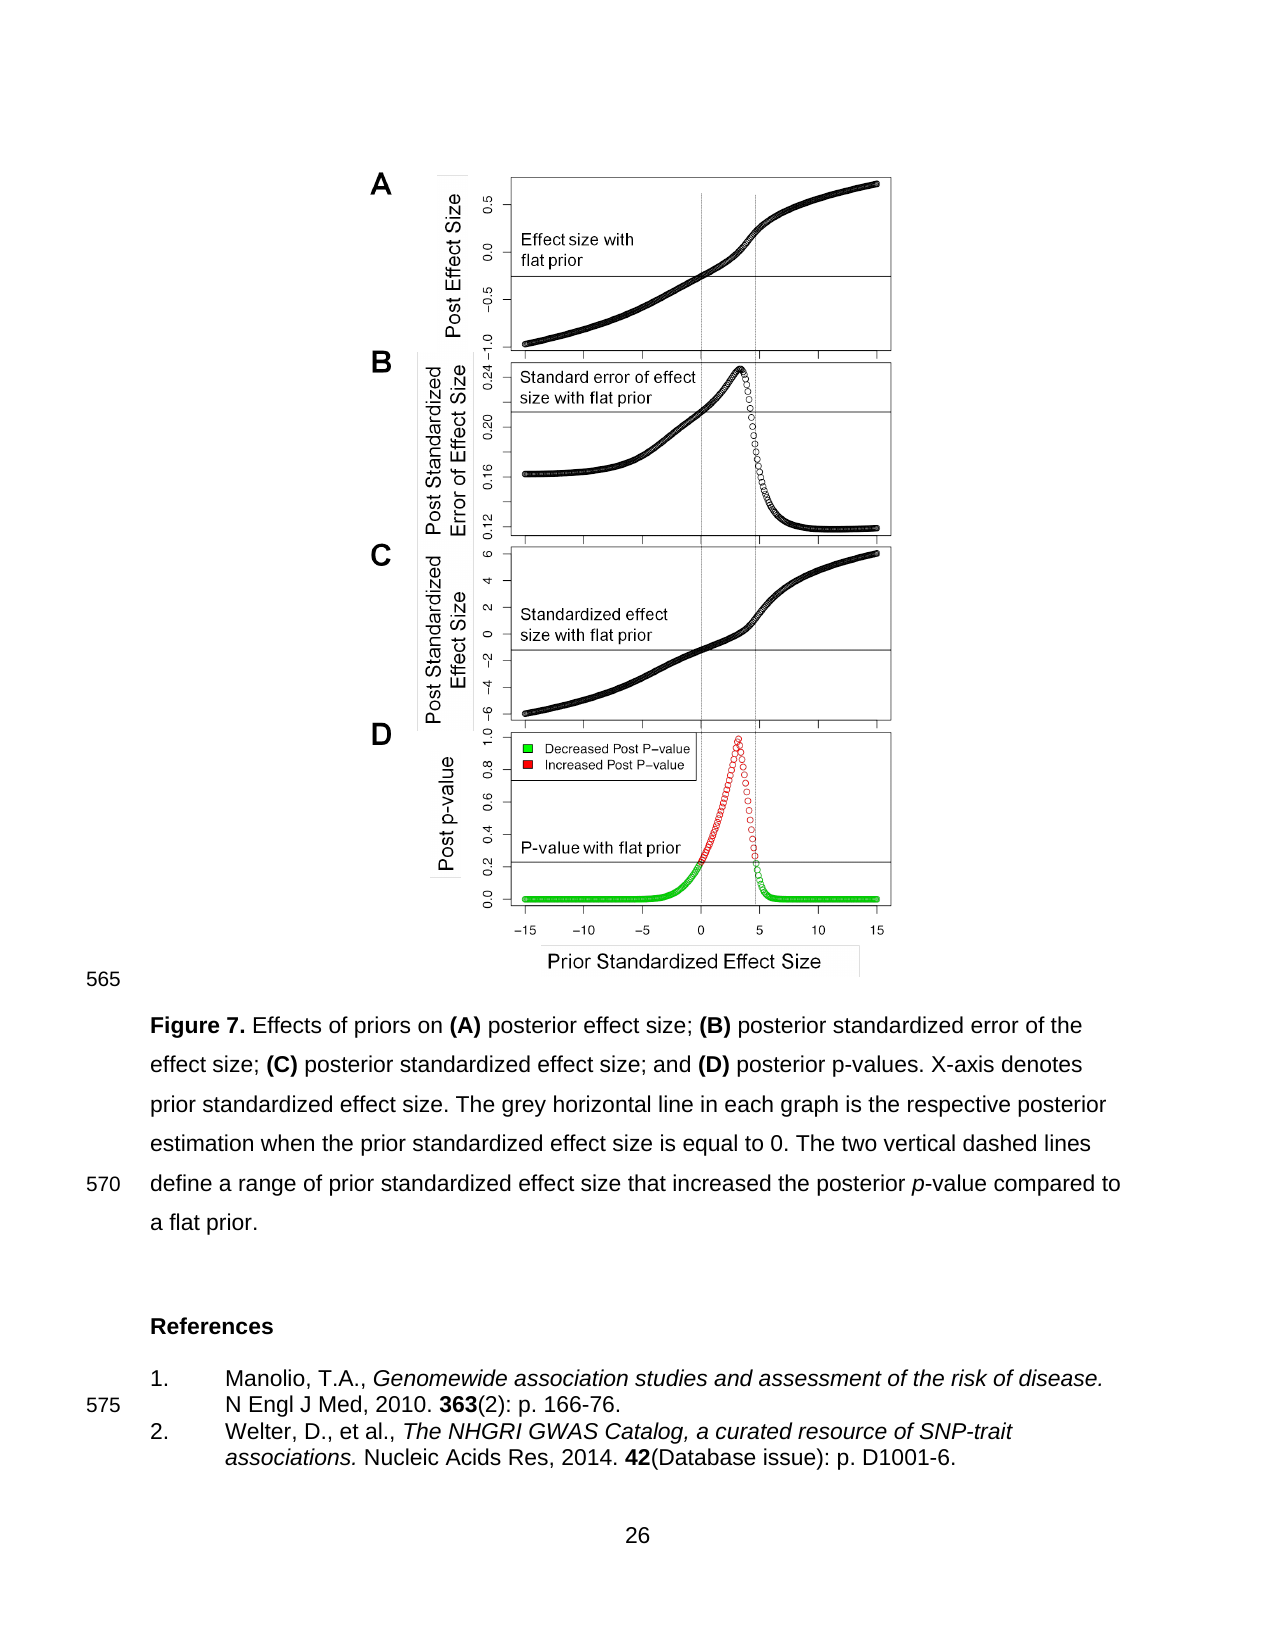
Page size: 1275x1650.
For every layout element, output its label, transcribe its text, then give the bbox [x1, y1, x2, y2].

text 1. Manolio, T.A., Genomewide association studies and assessment of the risk of disease. N Engl J Med, 2010. 363(2): p. 166-76. [150, 1365, 1125, 1418]
text Figure 7. Effects of priors on (A) posterior effect size; (B) posterior standardized error of the effect size; (C) posterior standardized effect size; and (D) posterior p-values. X-axis denotes prior standardized effect size. The grey horizontal line in each graph is the respective posterior estimation when the prior standardized effect size is equal to 0. The two vertical dashed lines define a range of prior standardized effect size that increased the posterior p-value compared to a flat prior. [150, 1012, 1125, 1236]
text 2. Welter, D., et al., The NHGRI GWAS Catalog, a curated resource of SNP-trait associations. Nucleic Acids Res, 2014. 42(Database issue): p. D1001-6. [150, 1418, 1125, 1471]
picture [351, 150, 924, 987]
text References [150, 1313, 1125, 1339]
